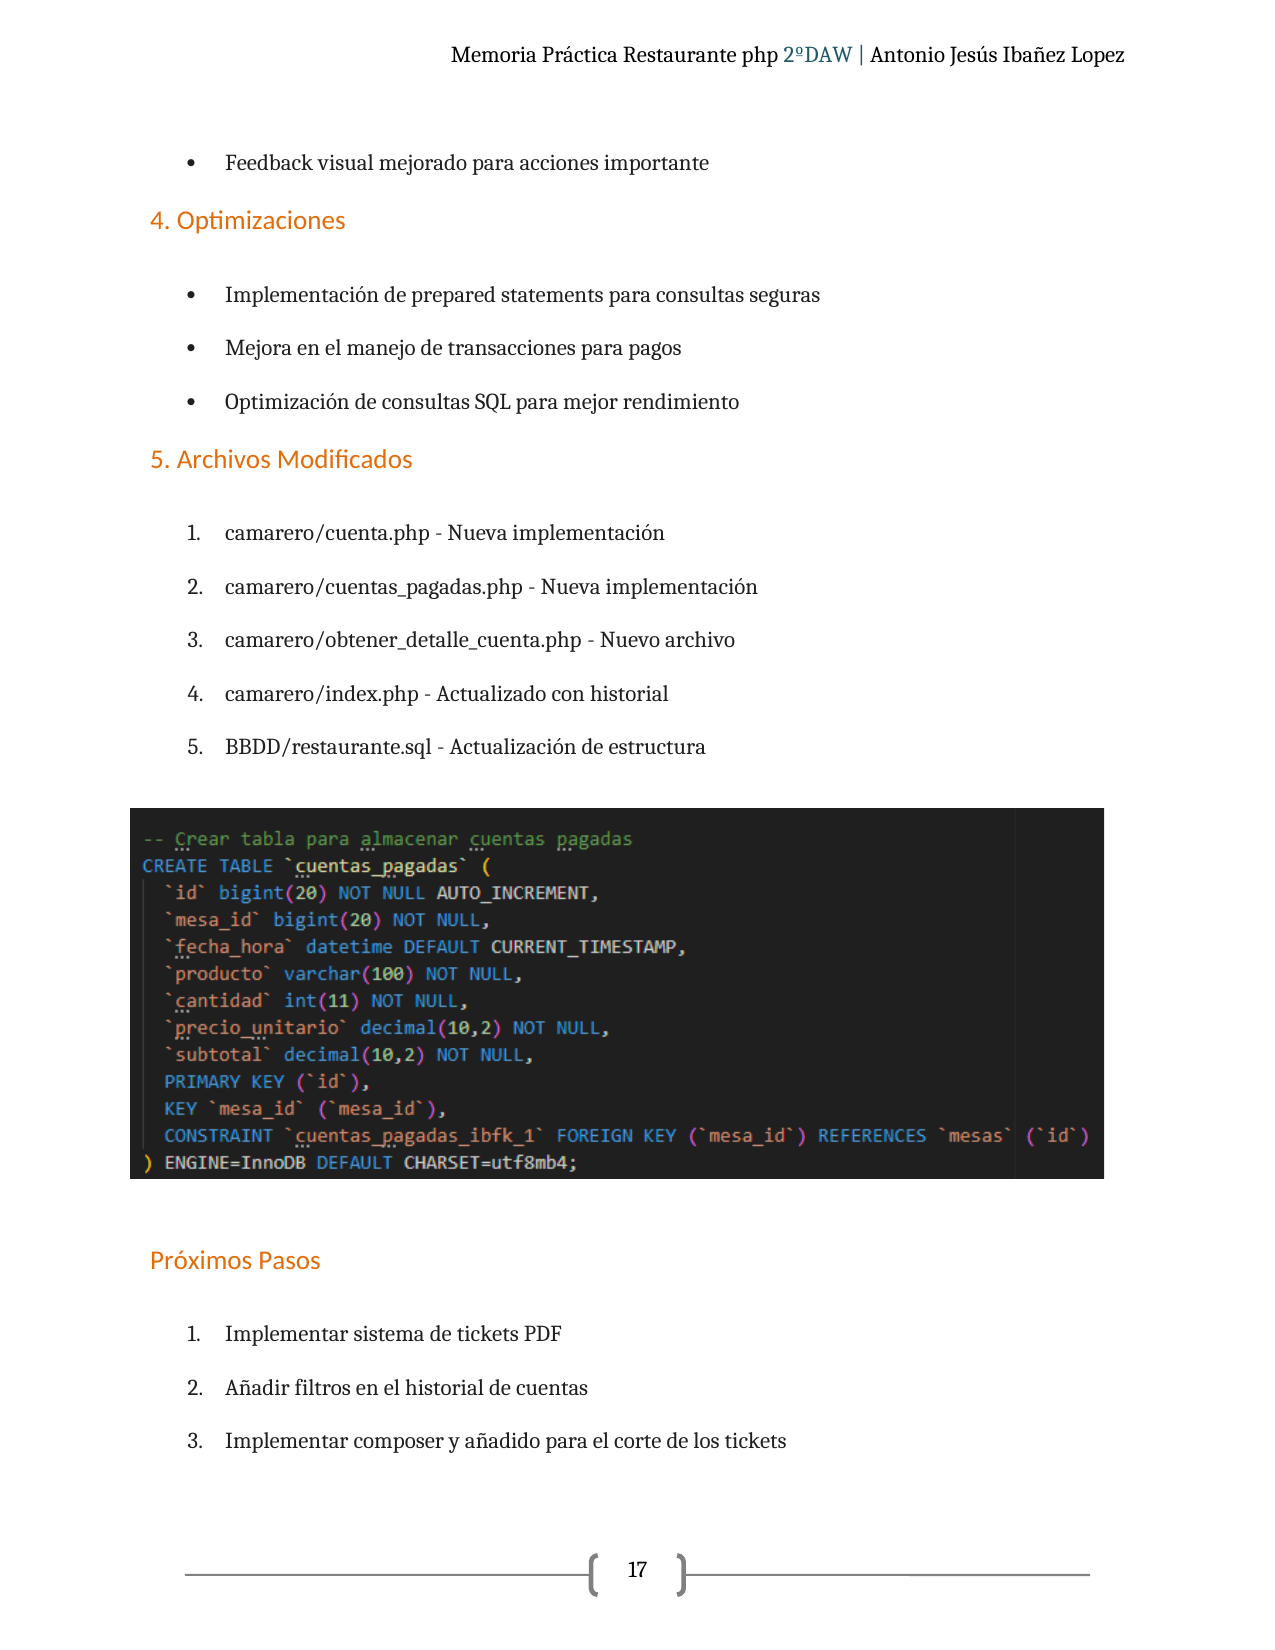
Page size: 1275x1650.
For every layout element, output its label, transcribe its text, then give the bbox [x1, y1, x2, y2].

subtitle Próximos Pasos [150, 1243, 1125, 1276]
list Optimización de consultas SQL para mejor rendimiento [187, 388, 1125, 415]
list camarero/cuentas_pagadas.php - Nueva implementación [187, 573, 1125, 600]
list Implementación de prepared statements para consultas seguras [187, 282, 1125, 308]
subtitle 5. Archivos Modificados [150, 442, 1125, 475]
list Añadir filtros en el historial de cuentas [187, 1375, 1125, 1401]
list camarero/index.php - Actualizado con historial [187, 680, 1125, 707]
list Mejora en el manejo de transacciones para pagos [187, 335, 1125, 361]
list camarero/obtener_detalle_cuenta.php - Nuevo archivo [187, 627, 1125, 653]
list camarero/cuenta.php - Nueva implementación [187, 520, 1125, 546]
subtitle 4. Optimizaciones [150, 203, 1125, 236]
list BBDD/restaurante.sql - Actualización de estructura [187, 734, 1125, 760]
list Feedback visual mejorado para acciones importante [187, 150, 1125, 176]
list Implementar composer y añadido para el corte de los tickets [187, 1428, 1125, 1454]
picture [130, 808, 1105, 1179]
list Implementar sistema de tickets PDF [187, 1321, 1125, 1348]
